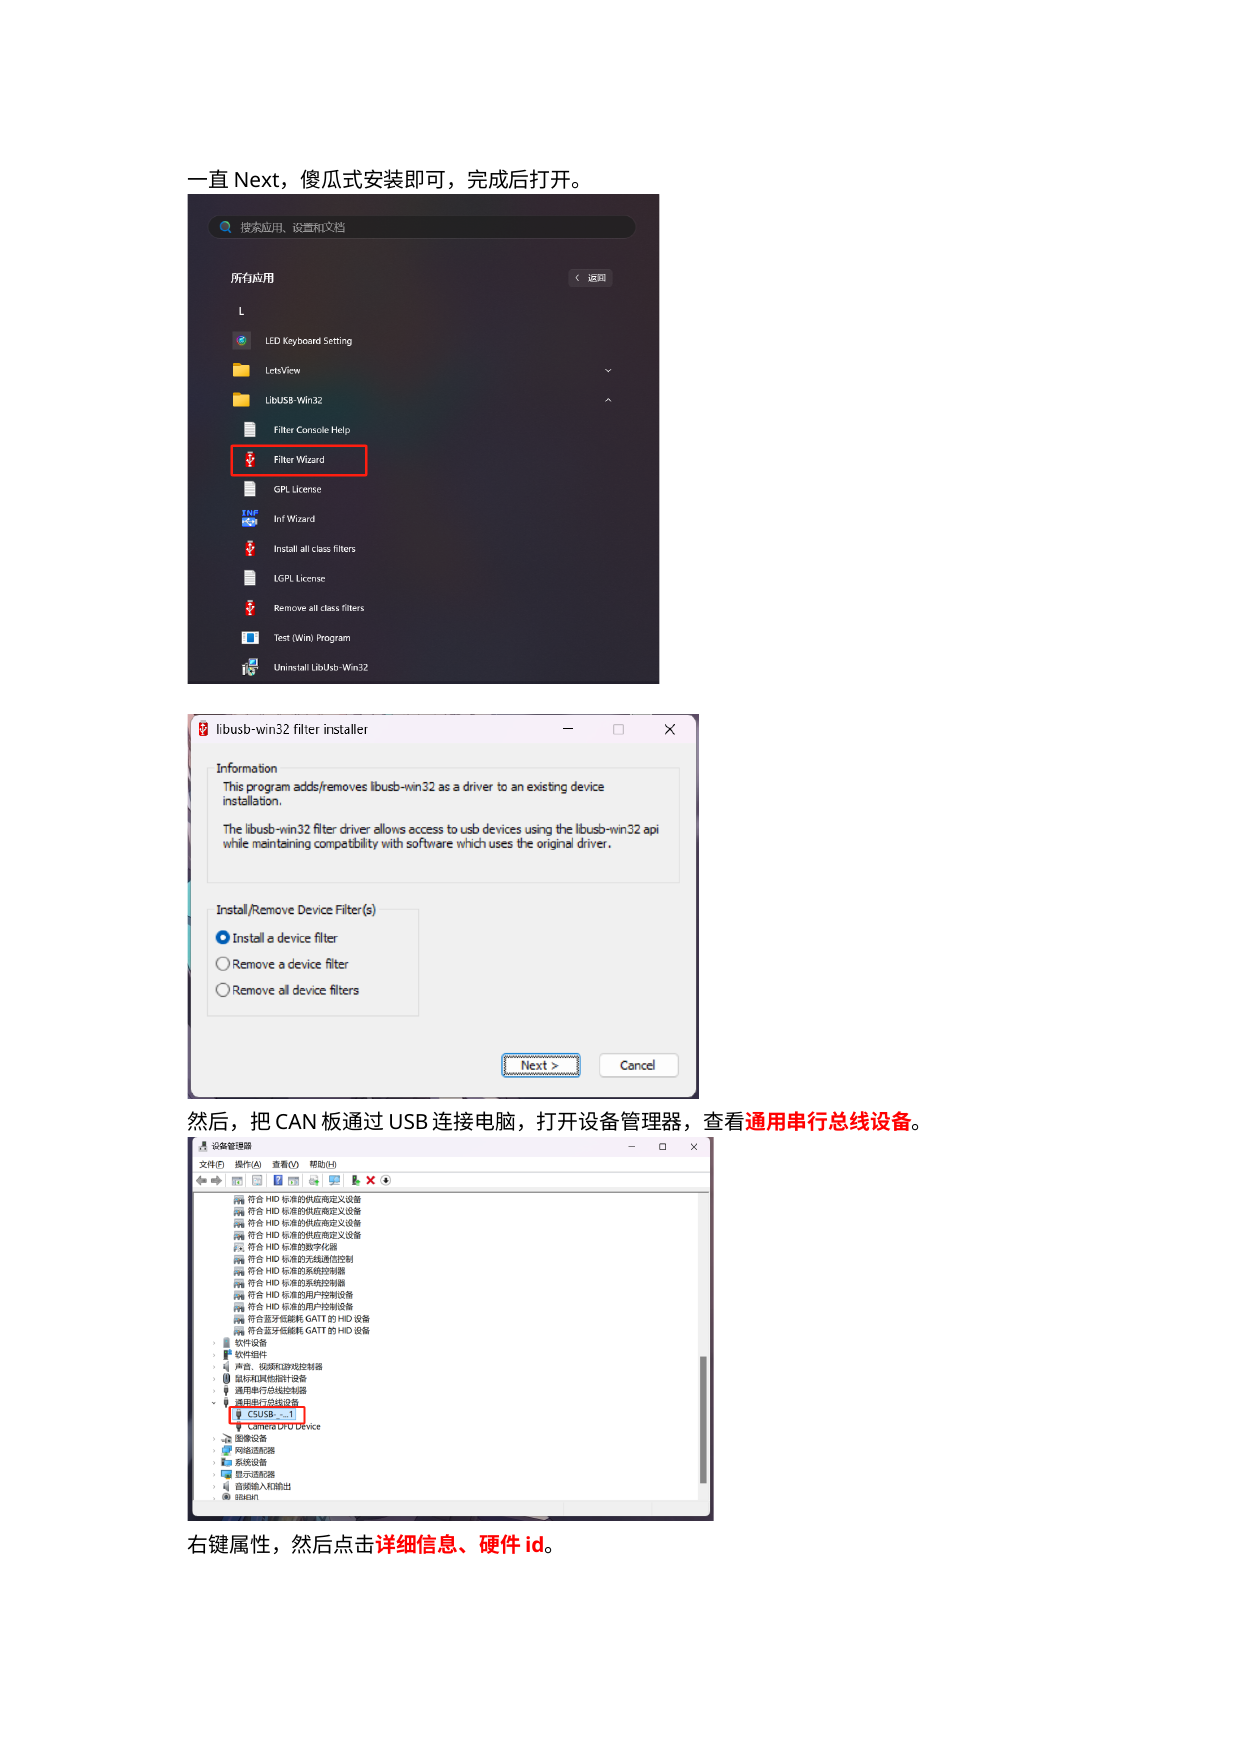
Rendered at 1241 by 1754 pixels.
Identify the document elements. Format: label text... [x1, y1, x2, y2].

picture [187, 1137, 714, 1521]
picture [187, 194, 660, 684]
text 然后，把CAN板通过USB连接电脑，打开设备管理器，查看通用串行总线设备。 [187, 1104, 1053, 1137]
text 一直Next，傻瓜式安装即可，完成后打开。 [187, 162, 1053, 194]
picture [187, 714, 699, 1099]
text 右键属性，然后点击详细信息、硬件id。 [187, 1527, 1053, 1559]
